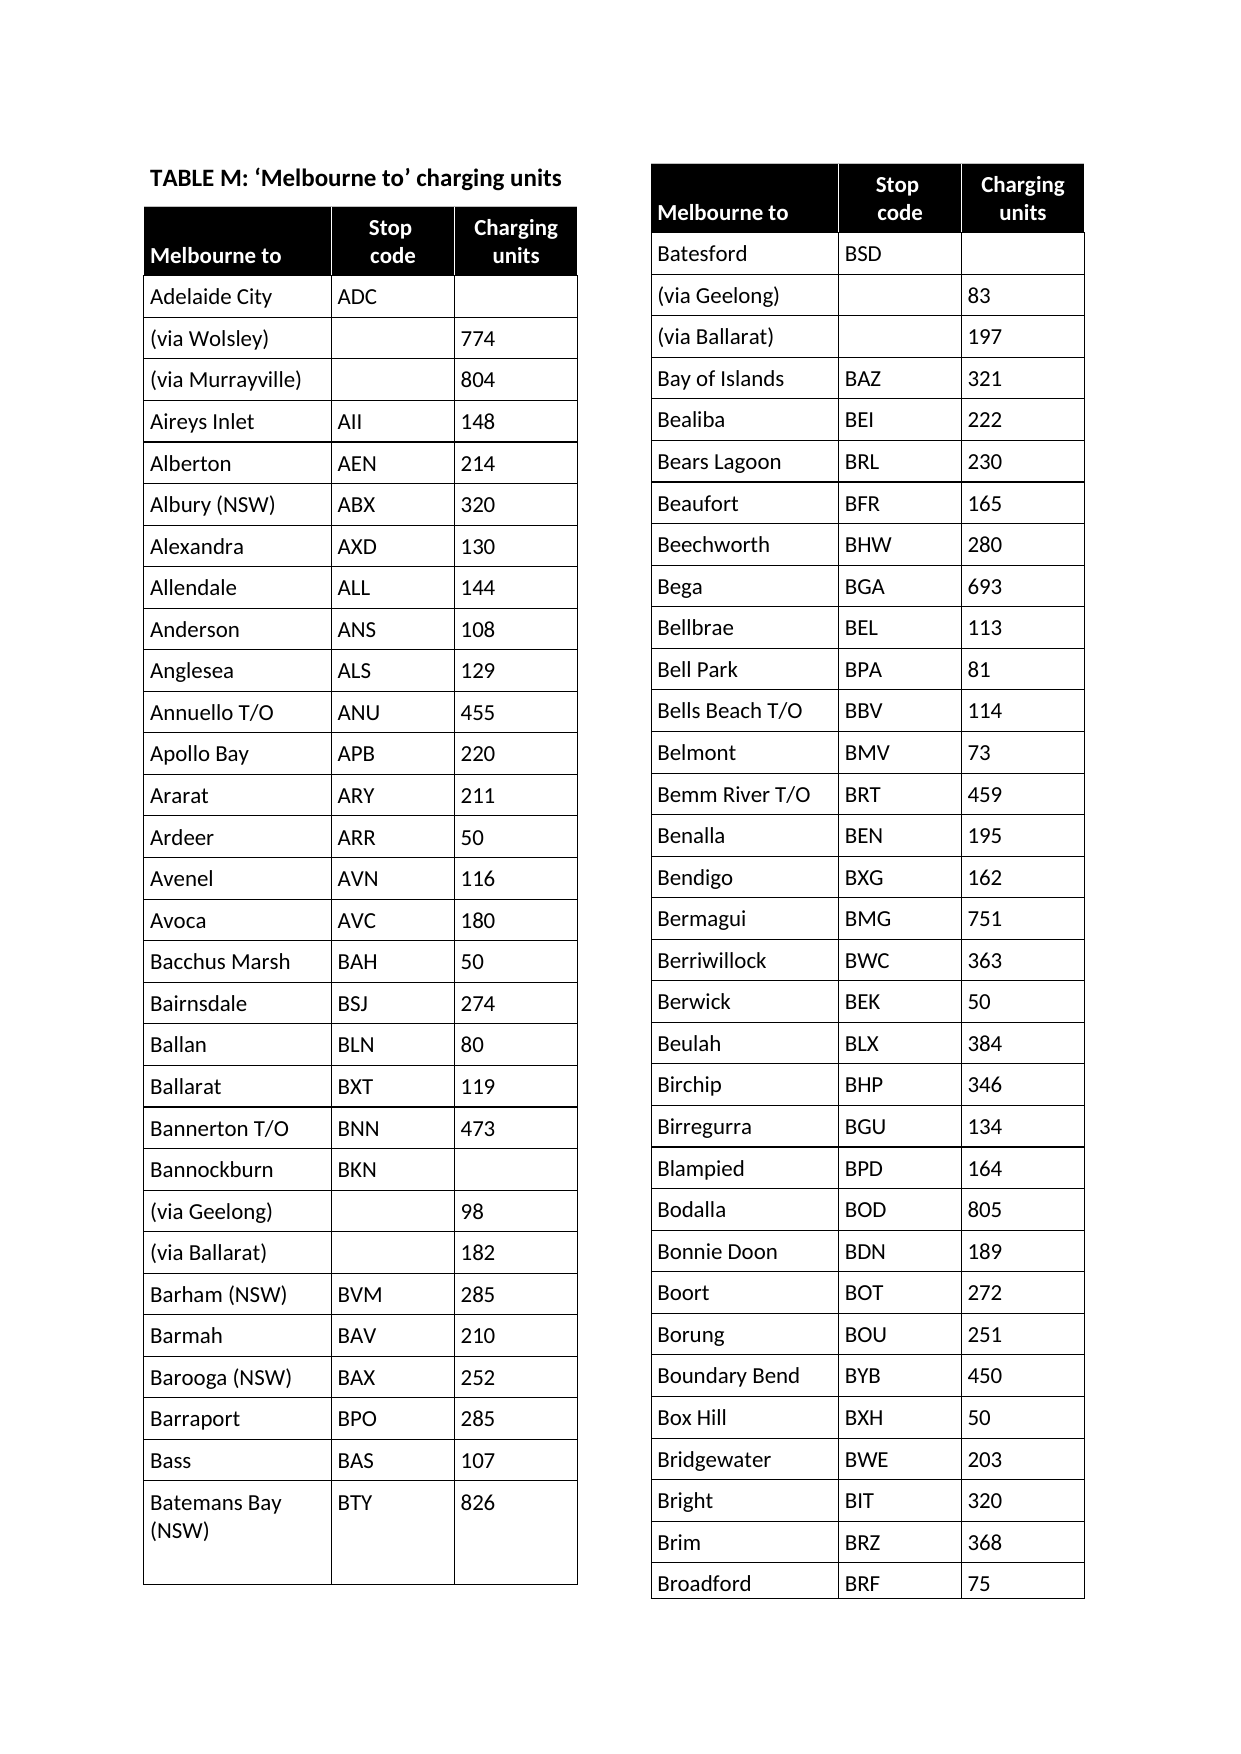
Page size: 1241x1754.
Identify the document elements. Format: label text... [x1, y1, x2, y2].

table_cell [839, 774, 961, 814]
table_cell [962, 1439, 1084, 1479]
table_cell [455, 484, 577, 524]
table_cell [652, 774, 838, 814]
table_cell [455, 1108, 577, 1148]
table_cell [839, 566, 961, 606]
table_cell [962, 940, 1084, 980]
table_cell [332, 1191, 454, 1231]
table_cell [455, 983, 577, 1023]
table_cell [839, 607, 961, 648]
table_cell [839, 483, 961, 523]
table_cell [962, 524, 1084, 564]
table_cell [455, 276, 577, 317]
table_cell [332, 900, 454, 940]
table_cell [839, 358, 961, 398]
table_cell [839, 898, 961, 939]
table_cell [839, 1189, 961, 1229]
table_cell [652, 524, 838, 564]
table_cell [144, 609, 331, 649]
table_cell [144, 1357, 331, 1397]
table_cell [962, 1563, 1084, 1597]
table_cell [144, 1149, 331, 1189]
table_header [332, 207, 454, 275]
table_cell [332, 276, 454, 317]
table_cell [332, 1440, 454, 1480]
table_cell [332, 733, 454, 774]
subtitle TABLE M: ‘Melbourne to’ charging units [150, 162, 583, 193]
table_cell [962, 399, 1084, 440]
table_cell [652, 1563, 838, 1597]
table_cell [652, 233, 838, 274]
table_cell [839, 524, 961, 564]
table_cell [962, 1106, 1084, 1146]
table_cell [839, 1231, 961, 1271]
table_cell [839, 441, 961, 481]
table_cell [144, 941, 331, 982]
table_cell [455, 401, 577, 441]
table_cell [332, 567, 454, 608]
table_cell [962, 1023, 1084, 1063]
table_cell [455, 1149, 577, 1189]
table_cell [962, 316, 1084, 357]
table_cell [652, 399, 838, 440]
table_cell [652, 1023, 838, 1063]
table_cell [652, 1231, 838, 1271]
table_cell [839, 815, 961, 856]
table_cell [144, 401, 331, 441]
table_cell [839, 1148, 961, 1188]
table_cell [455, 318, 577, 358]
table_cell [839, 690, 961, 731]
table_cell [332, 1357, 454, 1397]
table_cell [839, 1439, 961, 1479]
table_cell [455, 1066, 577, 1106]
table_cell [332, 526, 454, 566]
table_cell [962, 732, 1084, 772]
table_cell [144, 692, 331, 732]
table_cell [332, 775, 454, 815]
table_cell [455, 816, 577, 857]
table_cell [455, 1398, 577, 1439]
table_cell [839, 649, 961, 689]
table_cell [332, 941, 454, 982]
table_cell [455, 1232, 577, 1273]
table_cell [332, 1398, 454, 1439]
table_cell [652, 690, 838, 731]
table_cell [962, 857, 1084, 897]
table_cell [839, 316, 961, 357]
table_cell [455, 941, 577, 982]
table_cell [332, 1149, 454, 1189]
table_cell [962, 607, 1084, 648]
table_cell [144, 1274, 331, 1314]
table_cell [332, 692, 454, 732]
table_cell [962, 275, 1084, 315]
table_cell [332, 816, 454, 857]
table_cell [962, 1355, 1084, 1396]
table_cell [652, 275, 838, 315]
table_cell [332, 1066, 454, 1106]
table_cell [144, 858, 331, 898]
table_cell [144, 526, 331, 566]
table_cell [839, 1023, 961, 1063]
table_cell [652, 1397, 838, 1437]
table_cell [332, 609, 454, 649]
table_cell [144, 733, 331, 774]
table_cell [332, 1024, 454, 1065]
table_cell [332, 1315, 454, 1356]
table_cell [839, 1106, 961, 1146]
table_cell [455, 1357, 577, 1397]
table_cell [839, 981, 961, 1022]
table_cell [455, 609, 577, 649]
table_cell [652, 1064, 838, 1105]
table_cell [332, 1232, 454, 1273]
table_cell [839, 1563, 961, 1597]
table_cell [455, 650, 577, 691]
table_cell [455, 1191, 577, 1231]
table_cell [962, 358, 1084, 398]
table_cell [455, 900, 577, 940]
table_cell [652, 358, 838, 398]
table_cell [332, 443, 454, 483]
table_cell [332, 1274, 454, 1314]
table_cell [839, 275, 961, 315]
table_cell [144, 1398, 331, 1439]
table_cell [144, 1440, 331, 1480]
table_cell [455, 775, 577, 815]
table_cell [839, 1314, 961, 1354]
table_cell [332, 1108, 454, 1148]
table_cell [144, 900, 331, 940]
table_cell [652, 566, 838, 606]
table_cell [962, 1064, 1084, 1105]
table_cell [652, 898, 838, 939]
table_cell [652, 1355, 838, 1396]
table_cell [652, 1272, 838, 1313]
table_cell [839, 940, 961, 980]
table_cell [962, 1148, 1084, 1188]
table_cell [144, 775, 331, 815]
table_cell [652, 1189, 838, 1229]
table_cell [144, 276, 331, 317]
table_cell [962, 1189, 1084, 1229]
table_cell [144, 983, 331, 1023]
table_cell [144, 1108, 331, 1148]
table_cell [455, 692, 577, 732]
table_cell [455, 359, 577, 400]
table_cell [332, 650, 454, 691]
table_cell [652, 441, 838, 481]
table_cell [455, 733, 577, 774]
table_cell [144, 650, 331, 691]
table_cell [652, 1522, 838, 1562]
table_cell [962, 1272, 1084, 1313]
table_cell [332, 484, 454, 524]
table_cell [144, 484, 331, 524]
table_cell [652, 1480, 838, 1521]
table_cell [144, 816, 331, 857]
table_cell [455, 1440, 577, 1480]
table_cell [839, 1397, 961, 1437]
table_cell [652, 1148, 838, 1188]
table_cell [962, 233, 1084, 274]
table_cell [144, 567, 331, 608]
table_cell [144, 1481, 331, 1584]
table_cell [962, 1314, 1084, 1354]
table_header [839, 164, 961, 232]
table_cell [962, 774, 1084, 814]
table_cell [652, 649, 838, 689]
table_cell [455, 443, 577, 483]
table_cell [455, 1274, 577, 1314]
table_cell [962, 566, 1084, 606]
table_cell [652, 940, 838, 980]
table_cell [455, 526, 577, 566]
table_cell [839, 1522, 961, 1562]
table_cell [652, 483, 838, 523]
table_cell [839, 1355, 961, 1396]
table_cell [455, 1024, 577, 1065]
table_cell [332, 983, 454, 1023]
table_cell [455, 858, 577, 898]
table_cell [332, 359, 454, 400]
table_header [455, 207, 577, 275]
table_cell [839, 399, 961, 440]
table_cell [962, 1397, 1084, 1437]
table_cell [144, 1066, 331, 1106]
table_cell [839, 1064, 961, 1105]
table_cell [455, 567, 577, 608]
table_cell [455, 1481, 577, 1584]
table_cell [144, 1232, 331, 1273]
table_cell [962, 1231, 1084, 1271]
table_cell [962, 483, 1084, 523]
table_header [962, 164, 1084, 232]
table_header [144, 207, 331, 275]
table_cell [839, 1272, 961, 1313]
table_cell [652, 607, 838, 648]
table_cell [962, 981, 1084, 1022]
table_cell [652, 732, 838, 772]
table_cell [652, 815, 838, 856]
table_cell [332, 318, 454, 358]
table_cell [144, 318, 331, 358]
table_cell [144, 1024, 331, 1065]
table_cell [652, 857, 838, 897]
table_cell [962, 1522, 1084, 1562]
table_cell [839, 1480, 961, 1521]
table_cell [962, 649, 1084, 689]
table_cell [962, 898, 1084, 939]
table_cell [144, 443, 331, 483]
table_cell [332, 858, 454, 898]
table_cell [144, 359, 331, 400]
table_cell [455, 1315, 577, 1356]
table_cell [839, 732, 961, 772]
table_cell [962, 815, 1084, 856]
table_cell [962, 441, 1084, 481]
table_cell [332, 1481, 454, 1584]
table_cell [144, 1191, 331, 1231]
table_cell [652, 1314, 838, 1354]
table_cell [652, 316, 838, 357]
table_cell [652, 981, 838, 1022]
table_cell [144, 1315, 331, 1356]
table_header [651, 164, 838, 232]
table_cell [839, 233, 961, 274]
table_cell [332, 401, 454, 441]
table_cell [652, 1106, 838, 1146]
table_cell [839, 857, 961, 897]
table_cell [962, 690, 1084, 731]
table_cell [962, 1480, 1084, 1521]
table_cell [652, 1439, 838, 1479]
